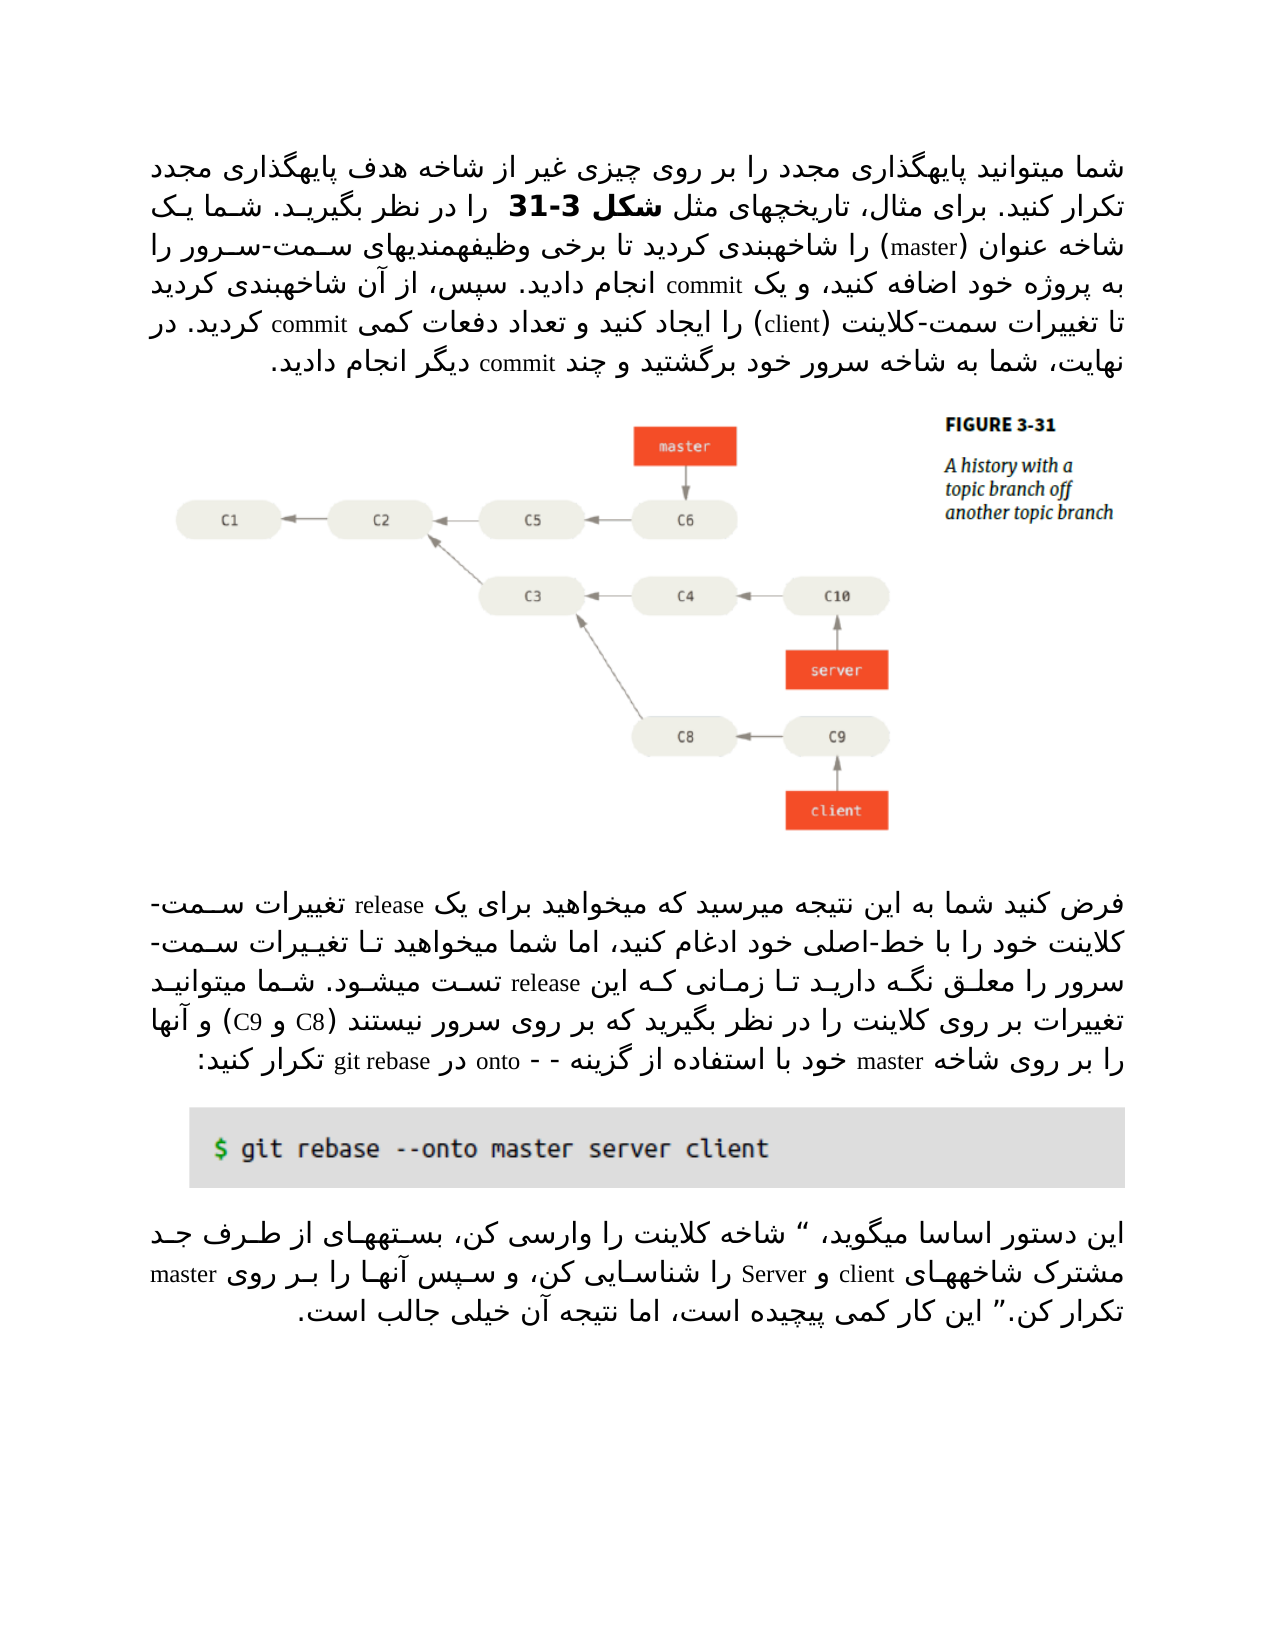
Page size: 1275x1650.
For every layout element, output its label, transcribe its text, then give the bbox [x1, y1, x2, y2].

text فرض کنید شما به این نتیجه میرسید که میخواهید برای یک release تغییرات سمت-کلاینت خود را با خط-اصلی خود ادغام کنید، اما شما میخواهید تا تغییرات سمت-سرور را معلق نگه دارید تا زمانی که این release تست میشود. شما میتوانید تغییرات بر روی کلاینت را در نظر بگیرید که بر روی سرور نیستند (C8 و C9) و آنها را بر روی شاخه master خود با استفاده از گزینه - - onto در git rebase تکرار کنید: [150, 886, 1125, 1076]
text این دستور اساسا میگوید، “ شاخه کلاینت را وارسی کن، بستههای از طرف جد مشترک شاخههای client و Server را شناسایی کن، و سپس آنها را بر روی master تکرار کن.” این کار کمی پیچیده است، اما نتیجه آن خیلی جالب است. [150, 1217, 1125, 1328]
text شما میتوانید پایهگذاری مجدد را بر روی چیزی غیر از شاخه هدف پایهگذاری مجدد تکرار کنید. برای مثال، تاریخچهای مثل شکل 3-31 را در نظر بگیرید. شما یک شاخه عنوان (master) را شاخهبندی کردید تا برخی وظیفهمندیهای سمت-سرور را به پروژه خود اضافه کنید، و یک commit انجام دادید. سپس، از آن شاخهبندی کردید تا تغییرات سمت-کلاینت (client) را ایجاد کنید و تعداد دفعات کمی commit کردید. در نهایت، شما به شاخه سرور خود برگشتید و چند commit دیگر انجام دادید. [150, 150, 1125, 379]
